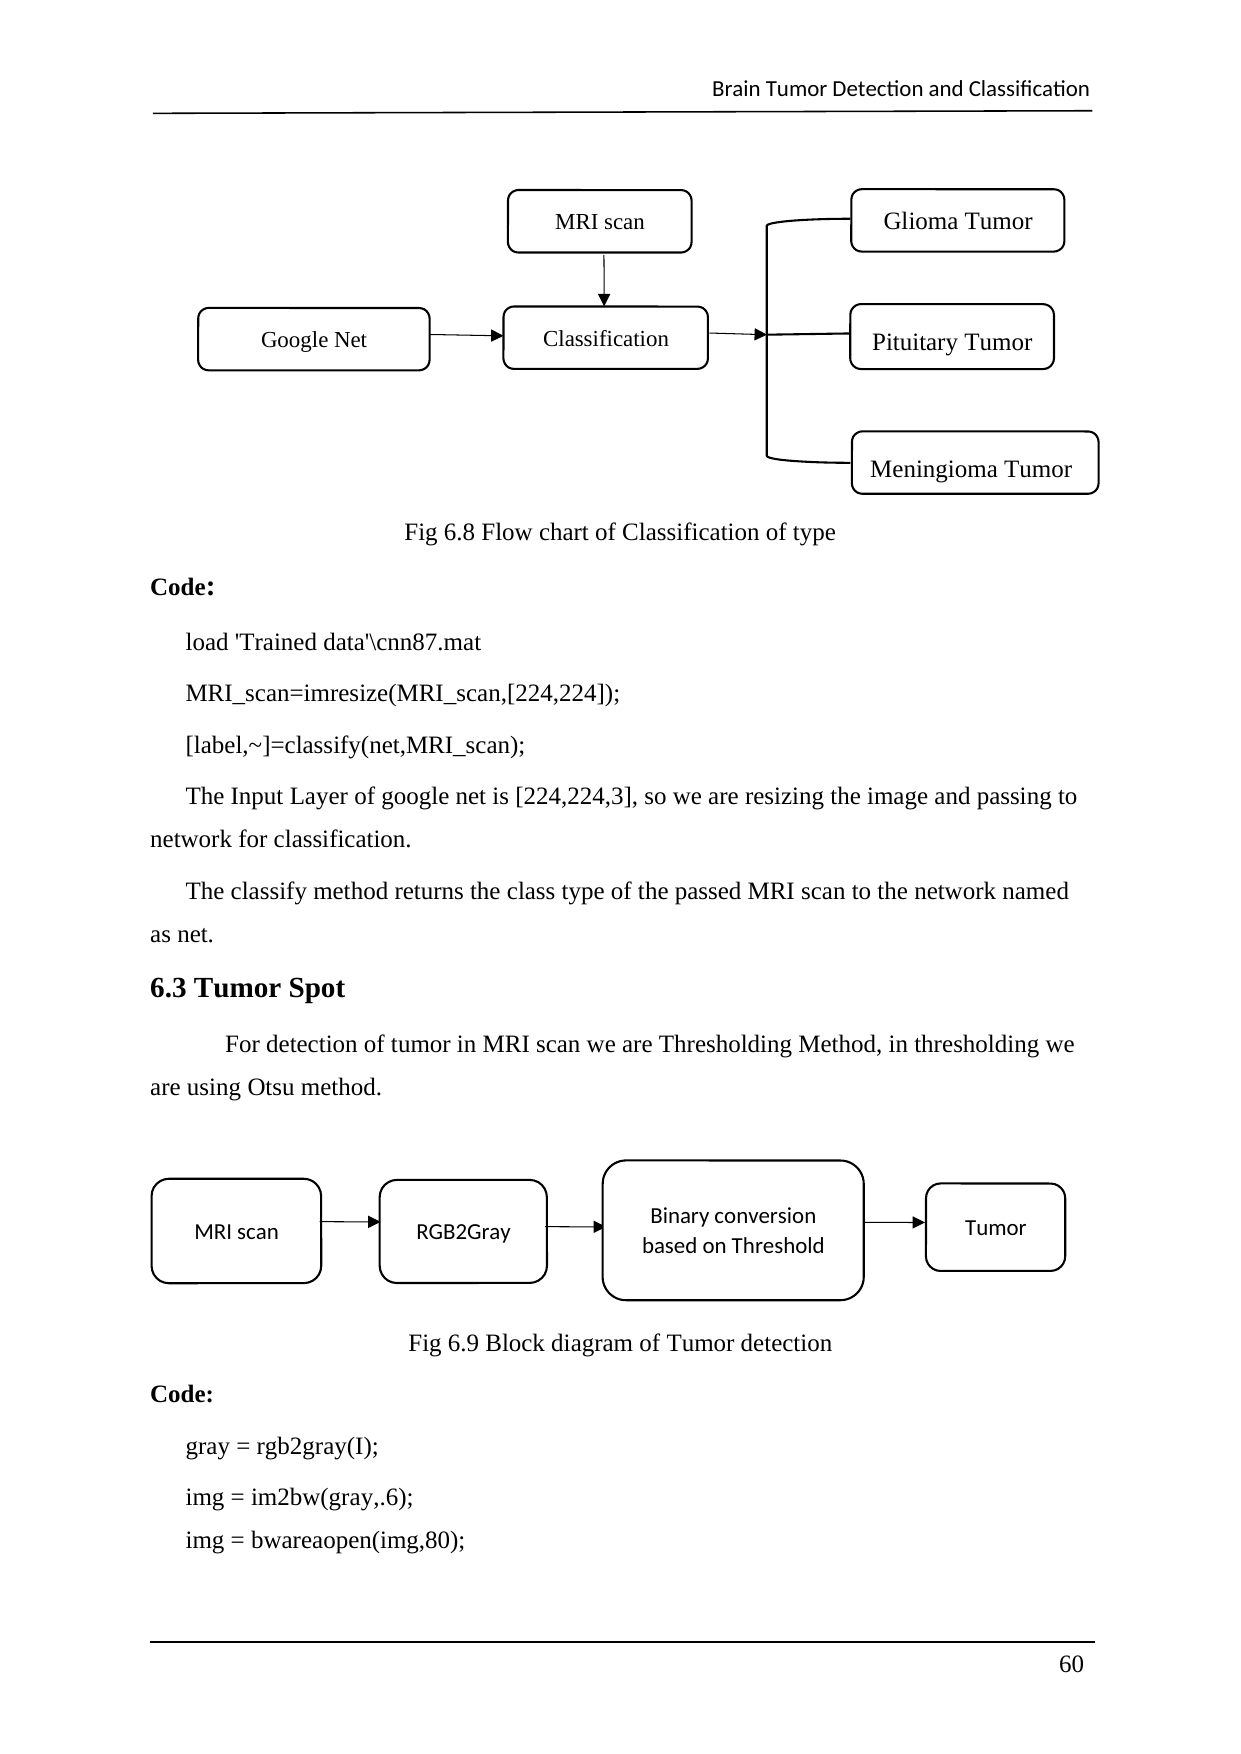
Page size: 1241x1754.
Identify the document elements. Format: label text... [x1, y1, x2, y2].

text Fig 6.9 Block diagram of Tumor detection [150, 1328, 1090, 1357]
text gray = rgb2gray(I); [185, 1431, 1090, 1459]
text [label,~]=classify(net,MRI_scan); [185, 730, 1090, 758]
text 6.3 Tumor Spot [150, 970, 1090, 1004]
text Code: [150, 568, 1090, 602]
text Code: [150, 1379, 1090, 1408]
text img = im2bw(gray,.6); [185, 1482, 1090, 1511]
text load 'Trained data'\cnn87.mat [185, 627, 1090, 656]
text MRI_scan=imresize(MRI_scan,[224,224]); [185, 678, 1090, 707]
text img = bwareaopen(img,80); [185, 1525, 1090, 1554]
text The classify method returns the class type of the passed MRI scan to the network named as net. [150, 876, 1090, 948]
text For detection of tumor in MRI scan we are Thresholding Method, in thresholding we are using Otsu method. [150, 1029, 1090, 1101]
text Fig 6.8 Flow chart of Classification of type [150, 517, 1090, 545]
text The Input Layer of google net is [224,224,3], so we are resizing the image and passing to network for classification. [150, 781, 1090, 853]
